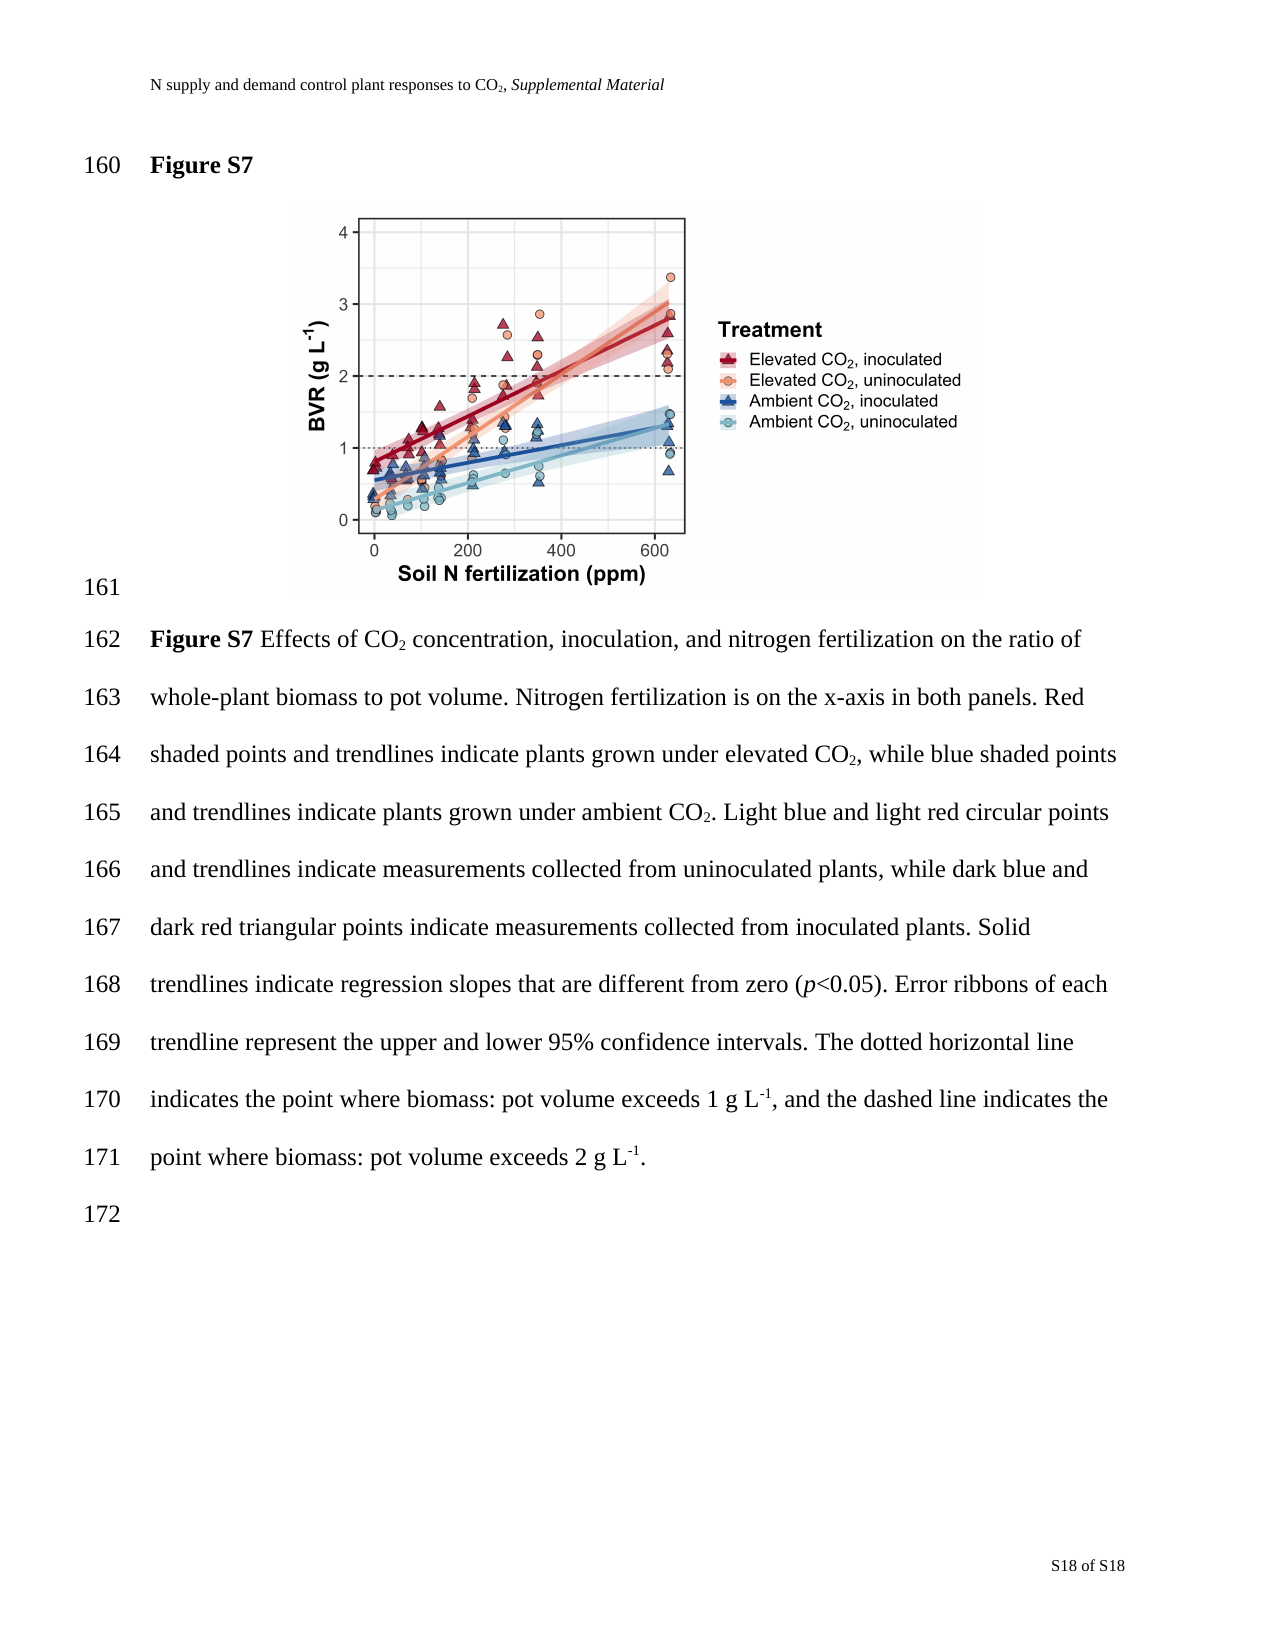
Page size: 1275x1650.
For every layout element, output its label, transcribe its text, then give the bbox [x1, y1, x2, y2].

text Figure S7 [150, 150, 1125, 179]
text Figure S7 Effects of CO2 concentration, inoculation, and nitrogen fertilization on the ratio of whole-plant biomass to pot volume. Nitrogen fertilization is on the x-axis in both panels. Red shaded points and trendlines indicate plants grown under elevated CO2, while blue shaded points and trendlines indicate plants grown under ambient CO2. Light blue and light red circular points and trendlines indicate measurements collected from uninoculated plants, while dark blue and dark red triangular points indicate measurements collected from inoculated plants. Solid trendlines indicate regression slopes that are different from zero (p<0.05). Error ribbons of each trendline represent the upper and lower 95% confidence intervals. The dotted horizontal line indicates the point where biomass: pot volume exceeds 1 g L-1, and the dashed line indicates the point where biomass: pot volume exceeds 2 g L-1. [150, 624, 1125, 1171]
picture [292, 207, 983, 596]
